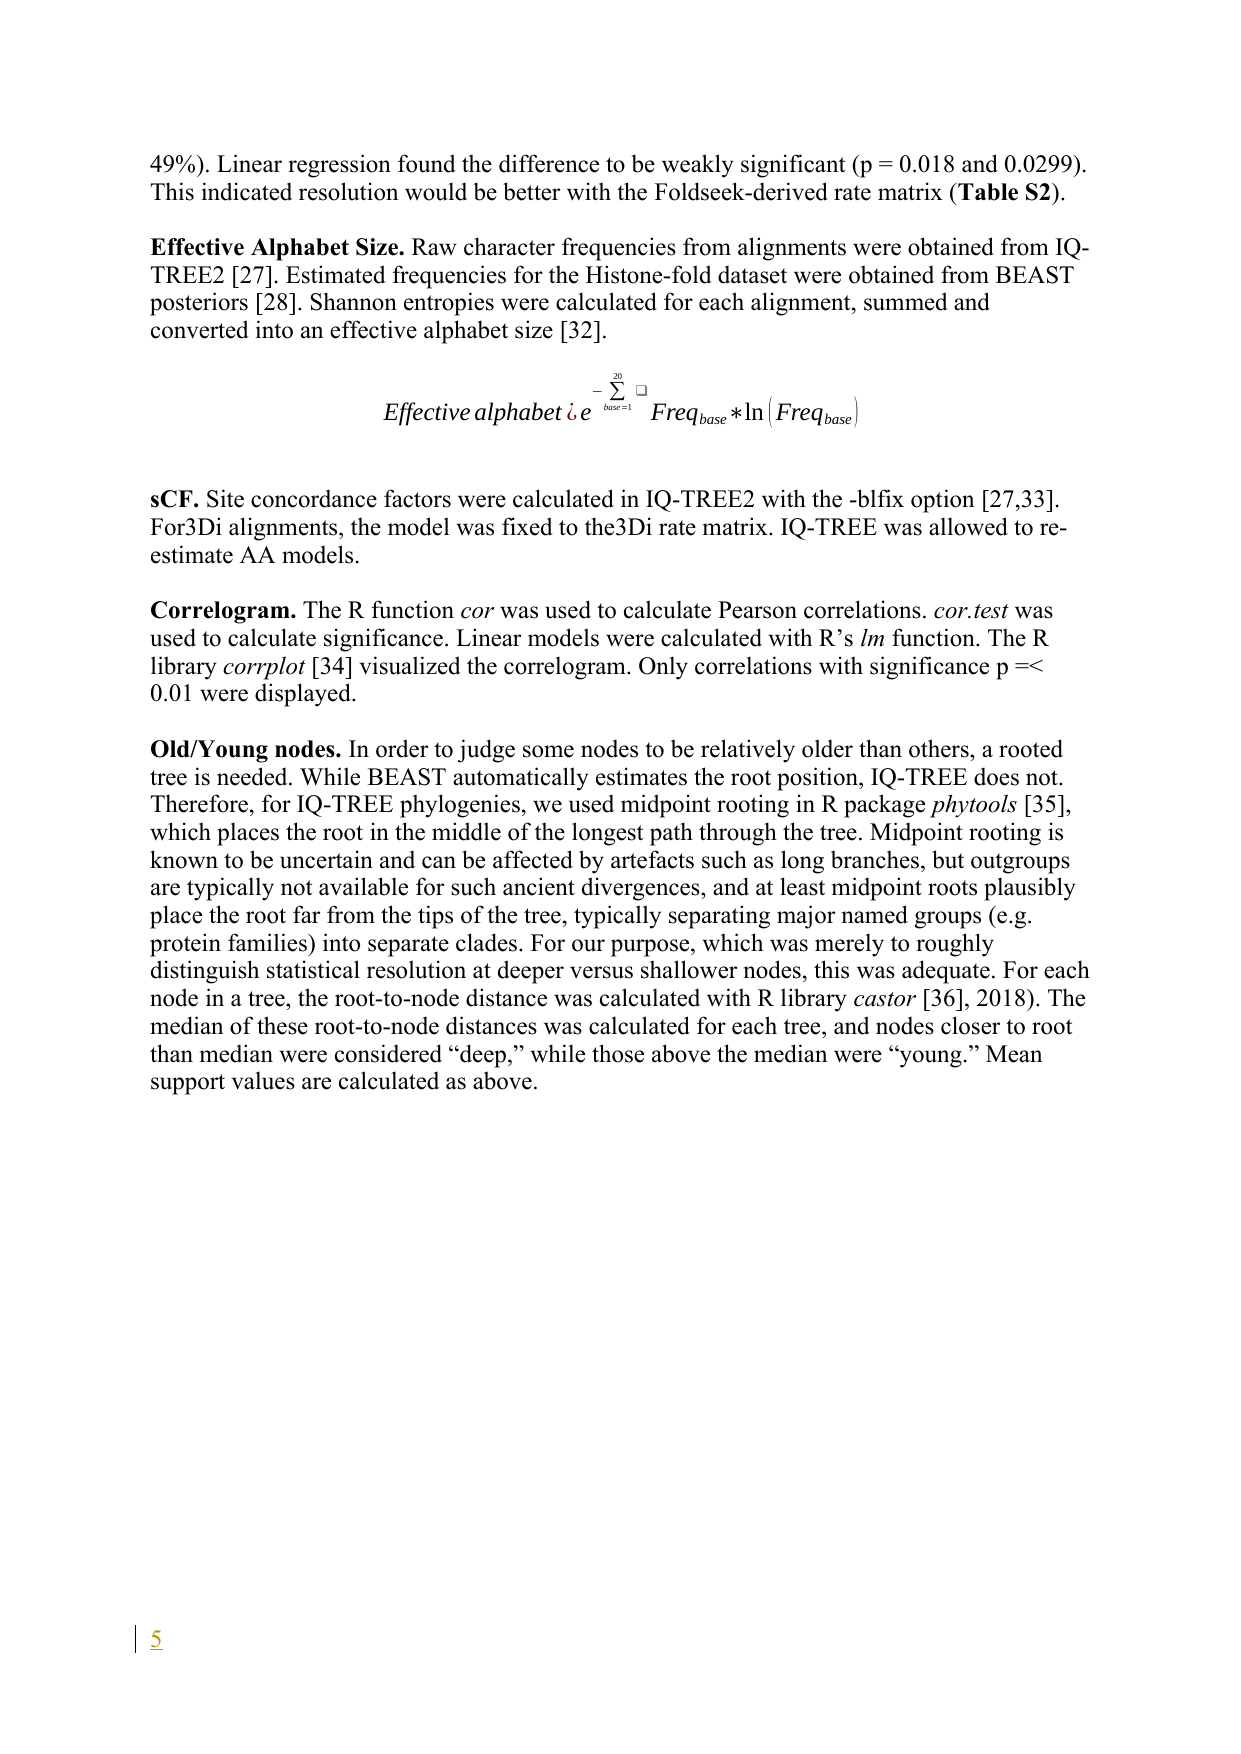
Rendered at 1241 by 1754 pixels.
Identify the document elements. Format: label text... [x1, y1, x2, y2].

text sCF. Site concordance factors were calculated in IQ-TREE2 with the -blfix option . For3Di alignments, the model was fixed to the3Di rate matrix. IQ-TREE was allowed to re-estimate AA models. [150, 486, 1090, 569]
text Old/Young nodes. In order to judge some nodes to be relatively older than others, a rooted tree is needed. While BEAST automatically estimates the root position, IQ-TREE does not. Therefore, for IQ-TREE phylogenies, we used midpoint rooting in R package phytools , which places the root in the middle of the longest path through the tree. Midpoint rooting is known to be uncertain and can be affected by artefacts such as long branches, but outgroups are typically not available for such ancient divergences, and at least midpoint roots plausibly place the root far from the tips of the tree, typically separating major named groups (e.g. protein families) into separate clades. For our purpose, which was merely to roughly distinguish statistical resolution at deeper versus shallower nodes, this was adequate. For each node in a tree, the root-to-node distance was calculated with R library castor , 2018). The median of these root-to-node distances was calculated for each tree, and nodes closer to root than median were considered “deep,” while those above the median were “young.” Mean support values are calculated as above. [150, 735, 1090, 1095]
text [150, 150, 1090, 205]
text Effective Alphabet Size. Raw character frequencies from alignments were obtained from IQ-TREE2 . Estimated frequencies for the Histone-fold dataset were obtained from BEAST posteriors . Shannon entropies were calculated for each alignment, summed and converted into an effective alphabet size . [150, 233, 1090, 344]
text Correlogram. The R function cor was used to calculate Pearson correlations. cor.test was used to calculate significance. Linear models were calculated with R’s lm function. The R library corrplot visualized the correlogram. Only correlations with significance p =< 0.01 were displayed. [150, 596, 1090, 707]
